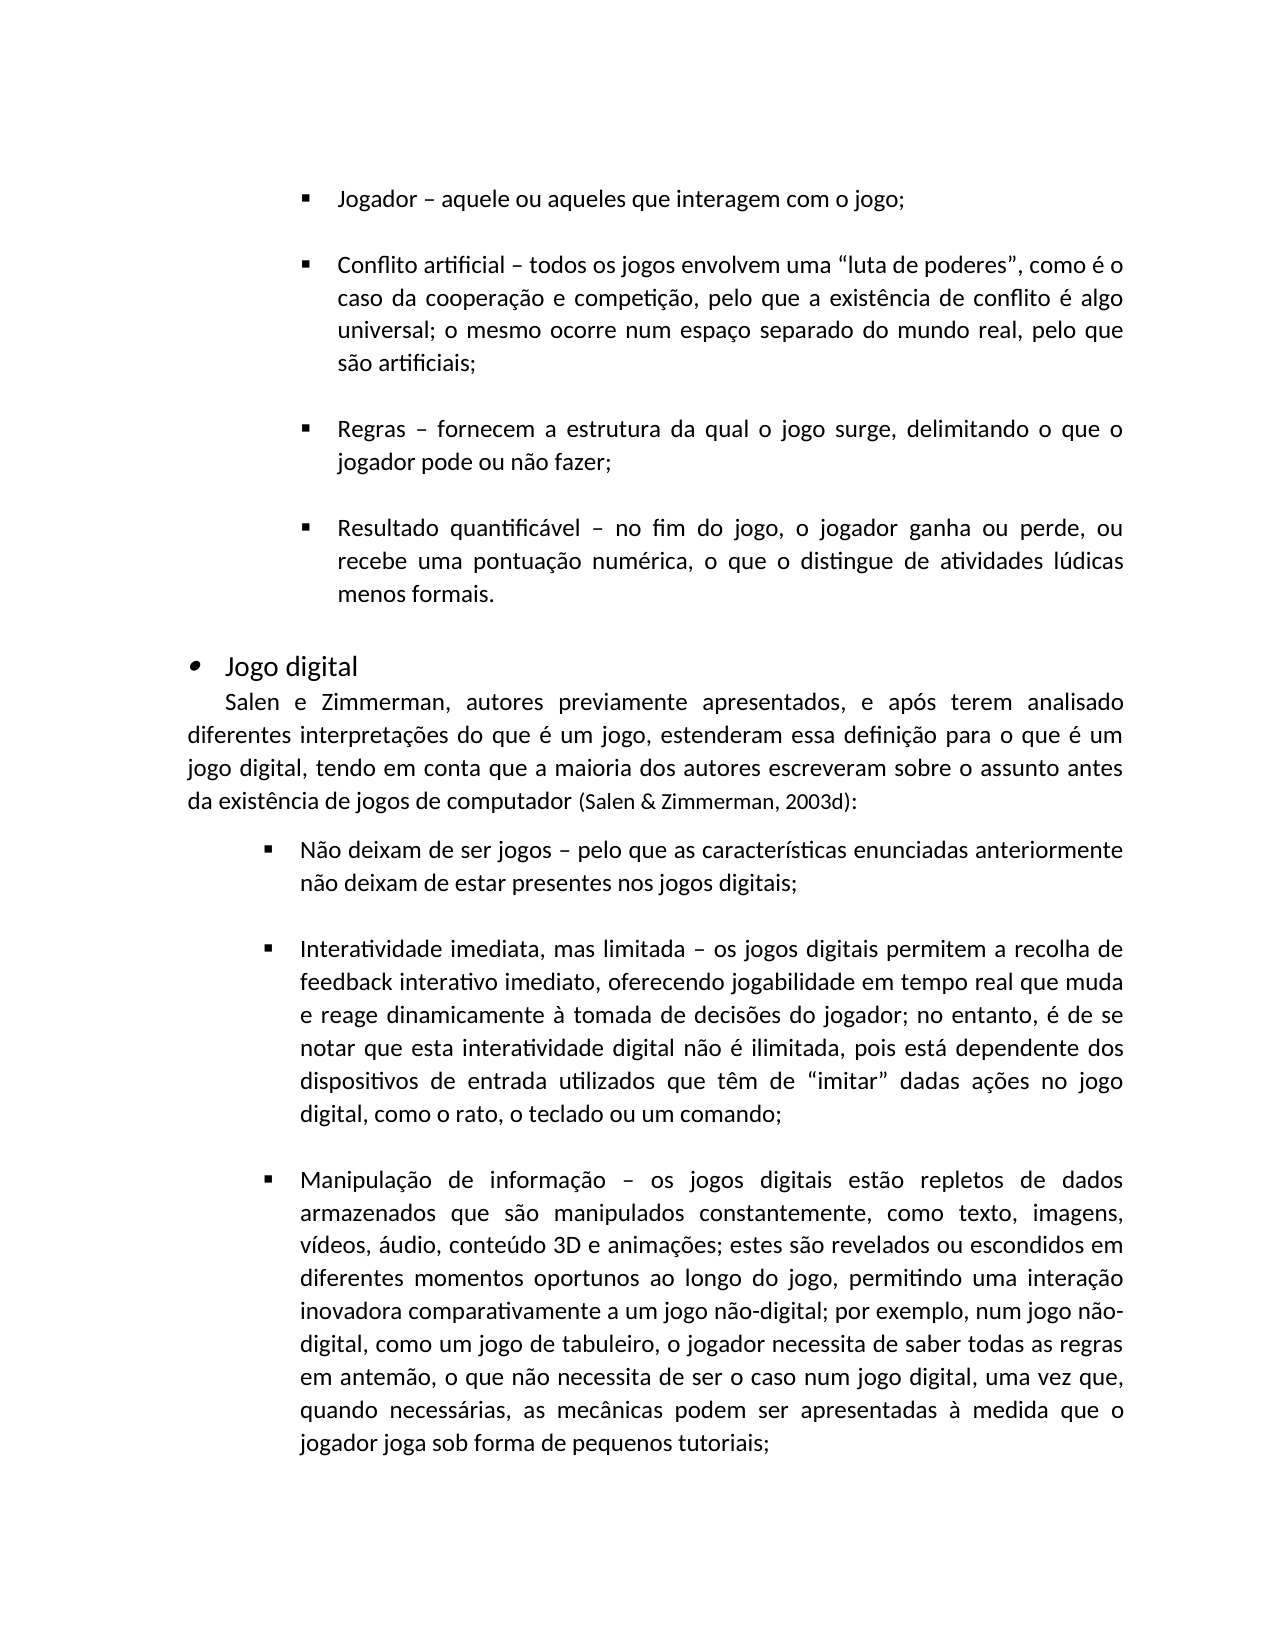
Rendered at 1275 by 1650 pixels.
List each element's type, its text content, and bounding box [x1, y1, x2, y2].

list Não deixam de ser jogos – pelo que as características enunciadas anteriormente não deixam de estar presentes nos jogos digitais; [262, 835, 1125, 898]
list Regras – fornecem a estrutura da qual o jogo surge, delimitando o que o jogador pode ou não fazer; [300, 413, 1125, 477]
text Salen e Zimmerman, autores previamente apresentados, e após terem analisado diferentes interpretações do que é um jogo, estenderam essa definição para o que é um jogo digital, tendo em conta que a maioria dos autores escreveram sobre o assunto antes da existência de jogos de computador : [187, 686, 1125, 816]
list Jogo digital [187, 648, 1125, 683]
list Jogador – aquele ou aqueles que interagem com o jogo; [300, 183, 1125, 213]
list Interatividade imediata, mas limitada – os jogos digitais permitem a recolha de feedback interativo imediato, oferecendo jogabilidade em tempo real que muda e reage dinamicamente à tomada de decisões do jogador; no entanto, é de se notar que esta interatividade digital não é ilimitada, pois está dependente dos dispositivos de entrada utilizados que têm de “imitar” dadas ações no jogo digital, como o rato, o teclado ou um comando; [262, 933, 1125, 1128]
list Resultado quantificável – no fim do jogo, o jogador ganha ou perde, ou recebe uma pontuação numérica, o que o distingue de atividades lúdicas menos formais. [300, 512, 1125, 608]
list Conflito artificial – todos os jogos envolvem uma “luta de poderes”, como é o caso da cooperação e competição, pelo que a existência de conflito é algo universal; o mesmo ocorre num espaço separado do mundo real, pelo que são artificiais; [300, 249, 1125, 378]
list Manipulação de informação – os jogos digitais estão repletos de dados armazenados que são manipulados constantemente, como texto, imagens, vídeos, áudio, conteúdo 3D e animações; estes são revelados ou escondidos em diferentes momentos oportunos ao longo do jogo, permitindo uma interação inovadora comparativamente a um jogo não-digital; por exemplo, num jogo não-digital, como um jogo de tabuleiro, o jogador necessita de saber todas as regras em antemão, o que não necessita de ser o caso num jogo digital, uma vez que, quando necessárias, as mecânicas podem ser apresentadas à medida que o jogador joga sob forma de pequenos tutoriais; [262, 1164, 1125, 1458]
